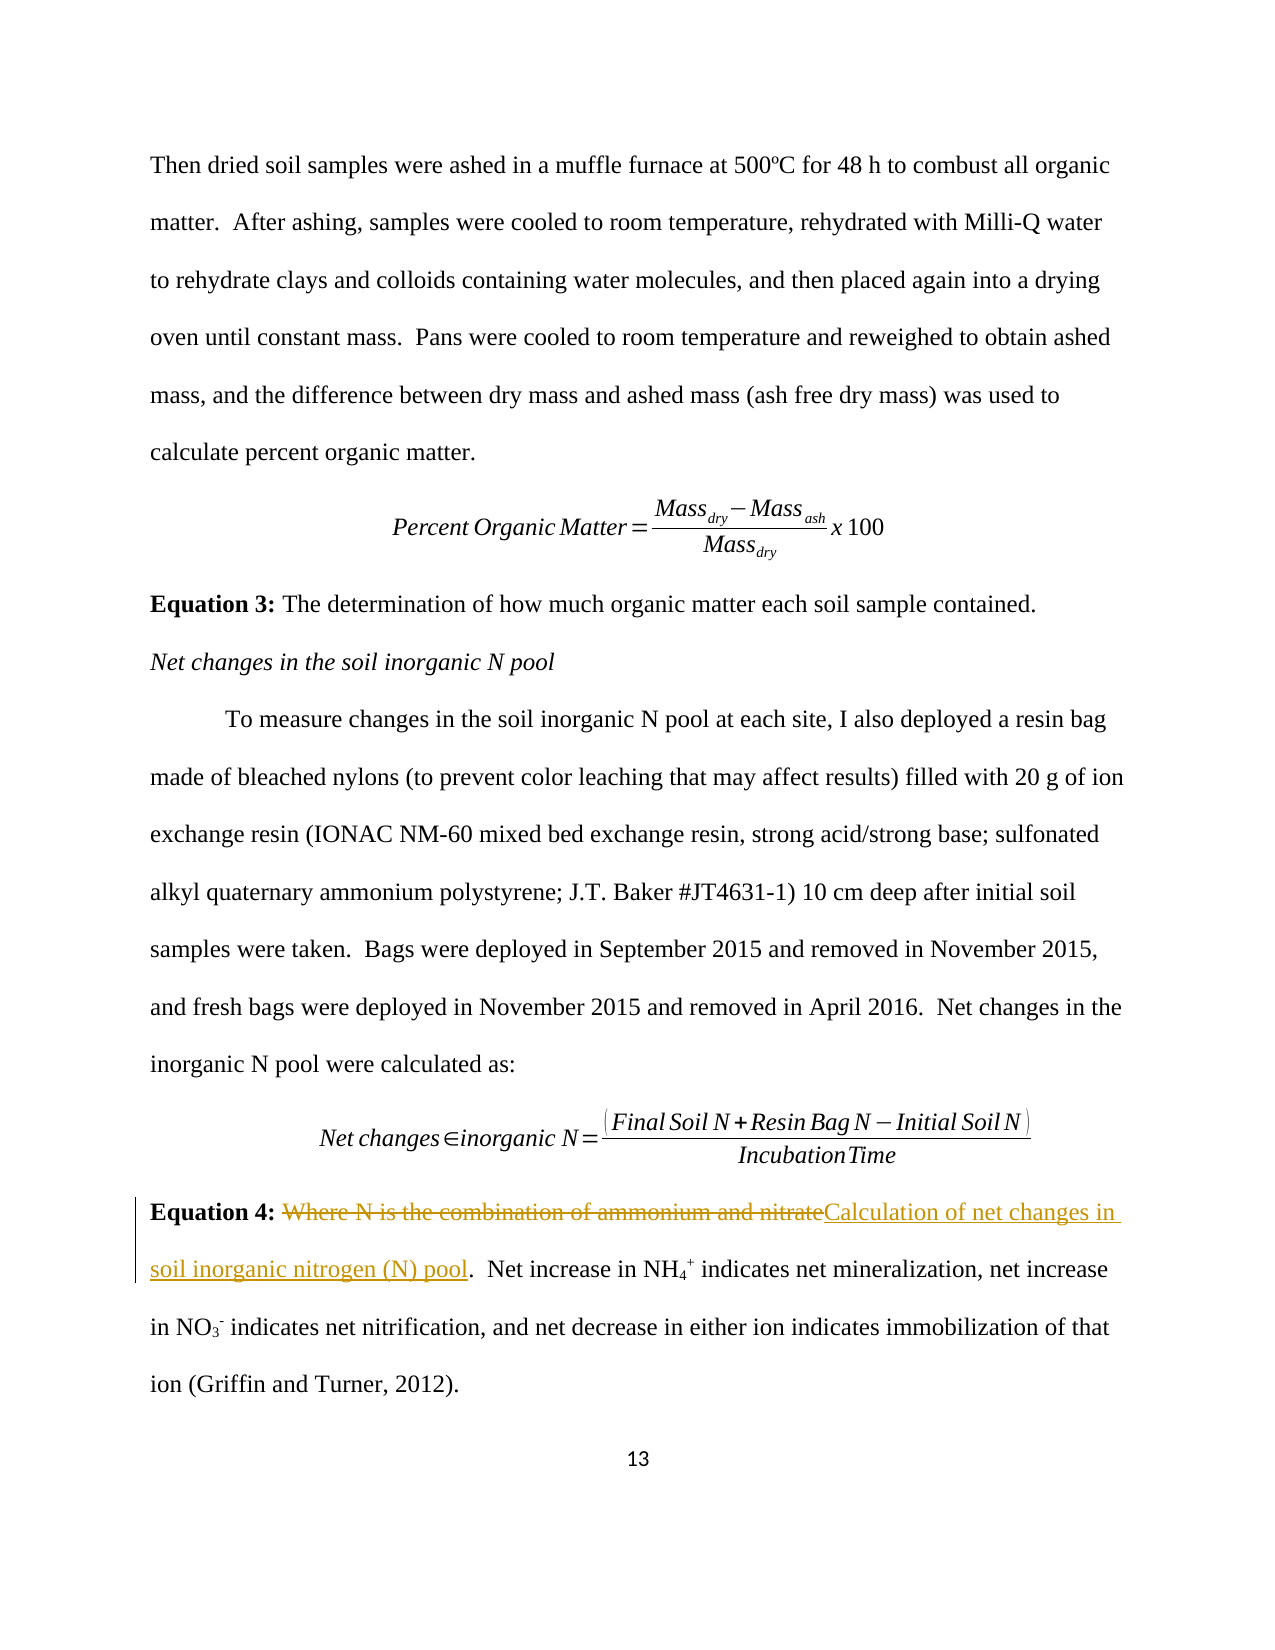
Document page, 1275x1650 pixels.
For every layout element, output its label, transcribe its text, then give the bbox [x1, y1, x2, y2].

text Equation 3: The determination of how much organic matter each soil sample contained. [150, 589, 1125, 618]
text To measure changes in the soil inorganic N pool at each site, I also deployed a resin bag made of bleached nylons (to prevent color leaching that may affect results) filled with 20 g of ion exchange resin (IONAC NM-60 mixed bed exchange resin, strong acid/strong base; sulfonated alkyl quaternary ammonium polystyrene; J.T. Baker #JT4631-1) 10 cm deep after initial soil samples were taken. Bags were deployed in September 2015 and removed in November 2015, and fresh bags were deployed in November 2015 and removed in April 2016. Net changes in the inorganic N pool were calculated as: [150, 704, 1125, 1078]
text Equation 4: . Net increase in NH4+ indicates net mineralization, net increase in NO3- indicates net nitrification, and net decrease in either ion indicates immobilization of that ion (Griffin and Turner, 2012). [150, 1197, 1125, 1398]
text Net changes in the soil inorganic N pool [150, 647, 1125, 676]
text Then dried soil samples were ashed in a muffle furnace at 500ºC for 48 h to combust all organic matter. After ashing, samples were cooled to room temperature, rehydrated with Milli-Q water to rehydrate clays and colloids containing water molecules, and then placed again into a drying oven until constant mass. Pans were cooled to room temperature and reweighed to obtain ashed mass, and the difference between dry mass and ashed mass (ash free dry mass) was used to calculate percent organic matter. [150, 150, 1125, 466]
